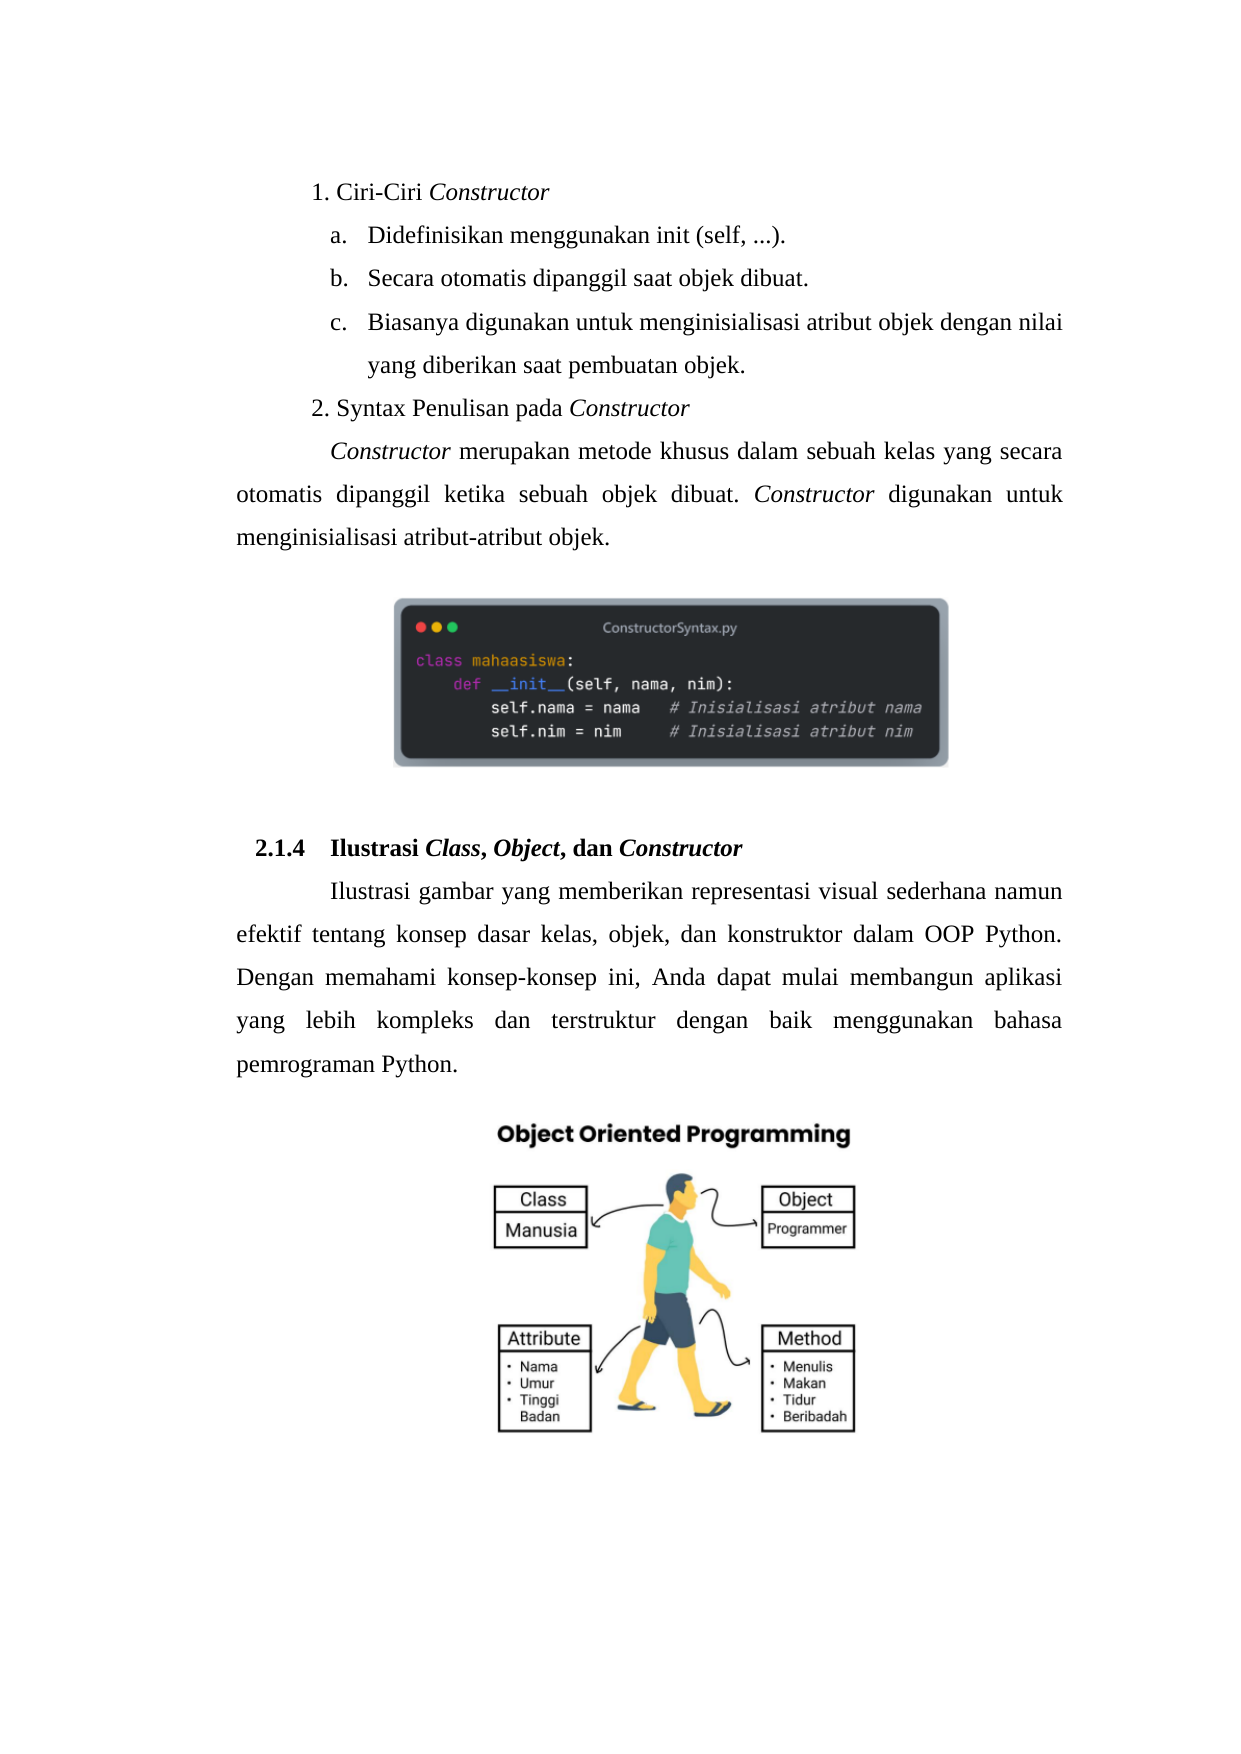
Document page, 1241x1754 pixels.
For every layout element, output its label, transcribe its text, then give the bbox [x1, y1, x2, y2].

picture [236, 1091, 1063, 1491]
list Constructor merupakan metode khusus dalam sebuah kelas yang secara otomatis dipanggil ketika sebuah objek dibuat. Constructor digunakan untuk menginisialisasi atribut-atribut objek. [236, 436, 1063, 551]
subtitle Ilustrasi Class, Object, dan Constructor [255, 801, 1063, 862]
list c. Biasanya digunakan untuk menginisialisasi atribut objek dengan nilai yang diberikan saat pembuatan objek. [330, 307, 1063, 378]
list 1. Ciri-Ciri Constructor [311, 177, 1063, 206]
list a. Didefinisikan menggunakan init (self, ...). [330, 220, 1063, 249]
list 2. Syntax Penulisan pada Constructor [311, 393, 1063, 422]
list b. Secara otomatis dipanggil saat objek dibuat. [330, 263, 1063, 292]
picture [236, 564, 1063, 801]
list Ilustrasi gambar yang memberikan representasi visual sederhana namun efektif tentang konsep dasar kelas, objek, dan konstruktor dalam OOP Python. Dengan memahami konsep-konsep ini, Anda dapat mulai membangun aplikasi yang lebih kompleks dan terstruktur dengan baik menggunakan bahasa pemrograman Python. [236, 876, 1063, 1077]
